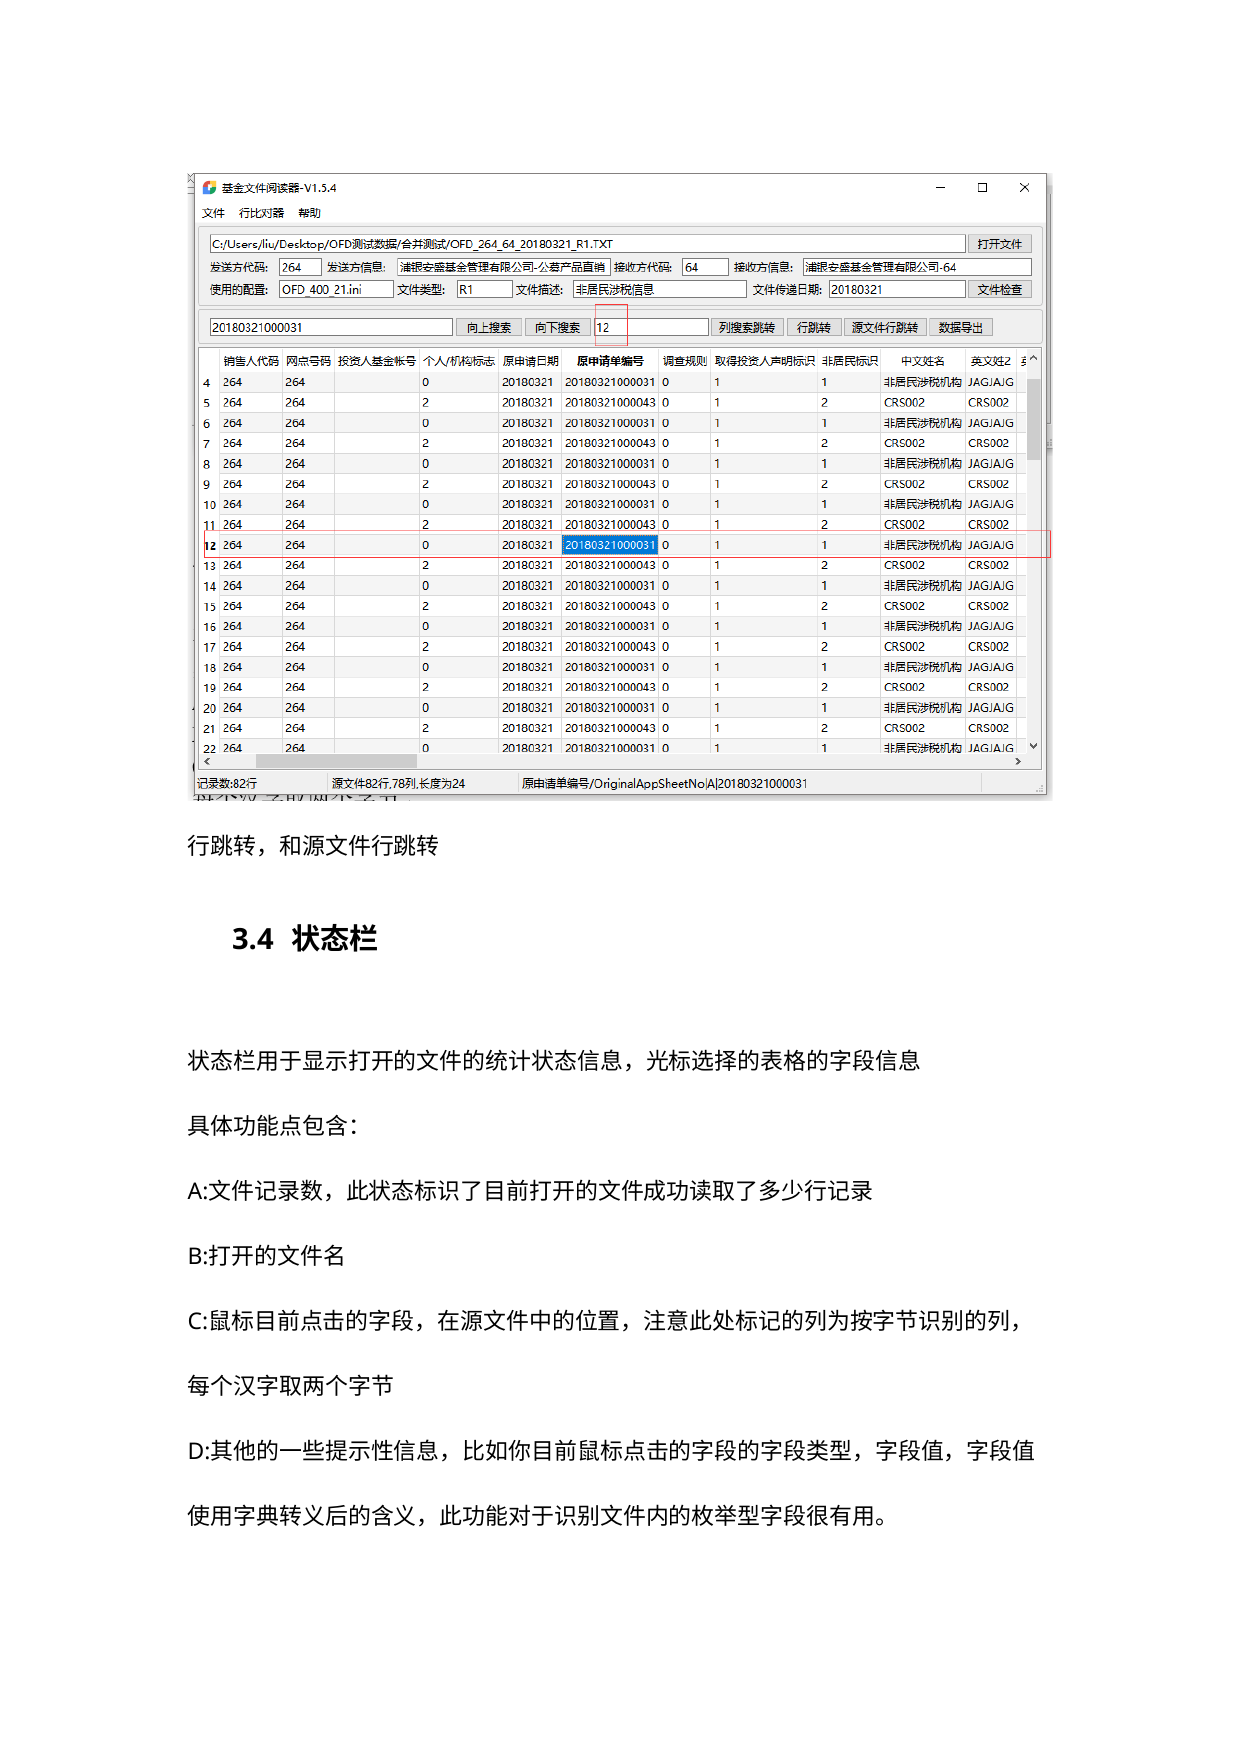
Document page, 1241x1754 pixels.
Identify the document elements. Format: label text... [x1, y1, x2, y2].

text 具体功能点包含： [187, 1092, 1053, 1157]
text A:文件记录数，此状态标识了目前打开的文件成功读取了多少行记录 [187, 1157, 1053, 1222]
text 状态栏用于显示打开的文件的统计状态信息，光标选择的表格的字段信息 [187, 1027, 1053, 1092]
picture [187, 173, 1053, 801]
text B:打开的文件名 [187, 1222, 1053, 1287]
text C:鼠标目前点击的字段，在源文件中的位置，注意此处标记的列为按字节识别的列，每个汉字取两个字节 [187, 1287, 1053, 1417]
text D:其他的一些提示性信息，比如你目前鼠标点击的字段的字段类型，字段值，字段值使用字典转义后的含义，此功能对于识别文件内的枚举型字段很有用。 [187, 1417, 1053, 1547]
subtitle 状态栏 [232, 904, 1053, 969]
text 行跳转，和源文件行跳转 [187, 812, 1053, 877]
